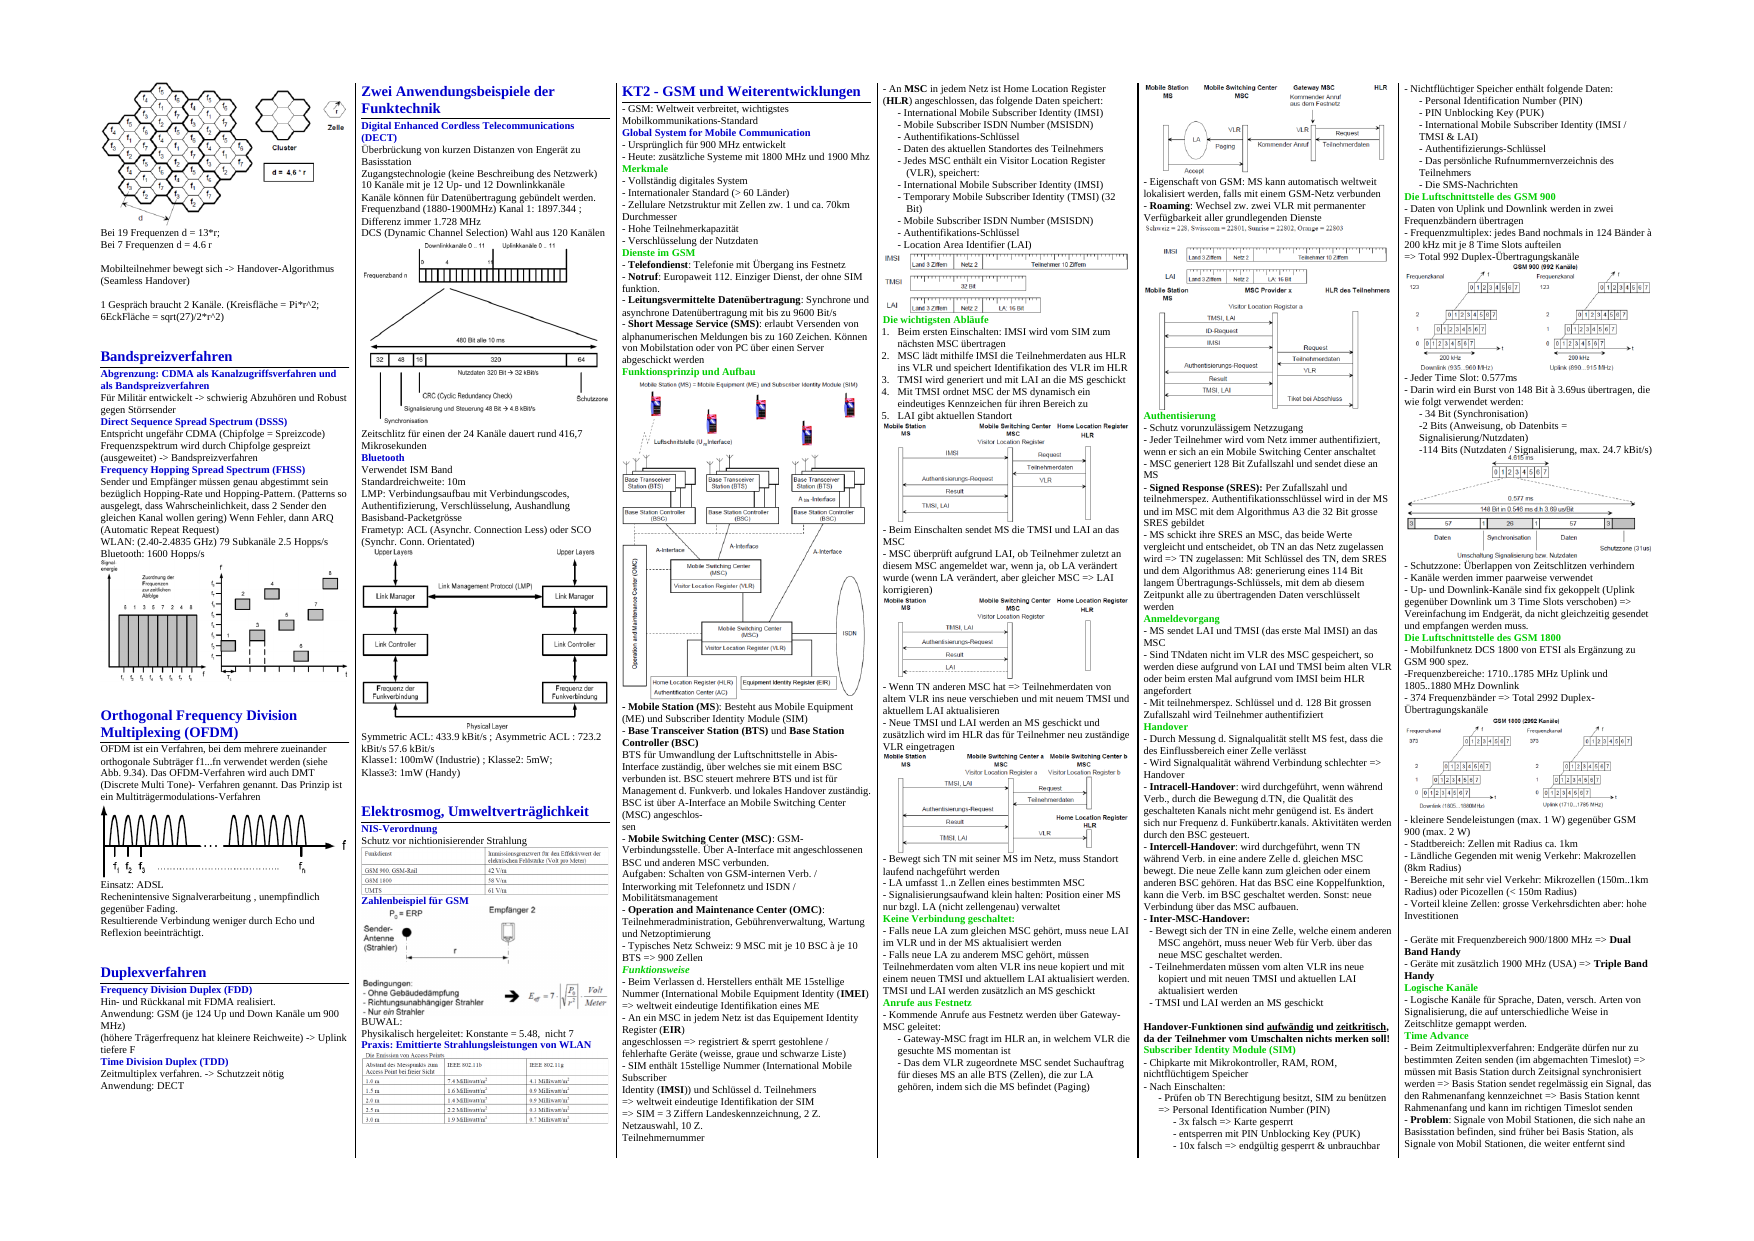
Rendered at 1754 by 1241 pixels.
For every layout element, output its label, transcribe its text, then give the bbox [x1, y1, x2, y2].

text - Short Message Service (SMS): erlaubt Versenden von alphanumerischen Meldungen bis zu 160 Zeichen. Können von Mobilstation oder von PC über einen Server abgeschickt werden [622, 318, 871, 366]
subtitle Zwei Anwendungsbeispiele der Funktechnik [361, 83, 610, 118]
text => SIM = 3 Ziffern Landeskennzeichnung, 2 Z. Netzauswahl, 10 Z. [622, 1108, 871, 1132]
text BSC ist über A-Interface an Mobile Switching Center (MSC) angeschlos- [622, 796, 871, 820]
text - Operation and Maintenance Center (OMC): Teilnehmeradministration, Gebührenverwaltung, Wartung und Netzoptimierung [622, 904, 871, 940]
text - Wird Signalqualität während Verbindung schlechter => Handover [1143, 757, 1392, 781]
text - Darin wird ein Burst von 148 Bit à 3.69us übertragen, die wie folgt verwendet werden: [1404, 384, 1653, 408]
text - Notruf: Europaweit 112. Einziger Dienst, der ohne SIM funktion. [622, 270, 871, 294]
text Sender und Empfänger müssen genau abgestimmt sein bezüglich Hopping-Rate und Hopping-Pattern. (Patterns so ausgelegt, dass Wahrscheinlichkeit, dass 2 Sender den gleichen Kanal wollen gering) Wenn Fehler, dann ARQ (Automatic Repeat Request) [100, 476, 349, 536]
text - Neue TMSI und LAI werden an MS geschickt und zusätzlich wird im HLR das für Teilnehmer neu zuständige VLR eingetragen [883, 716, 1132, 752]
text OFDM ist ein Verfahren, bei dem mehrere zueinander orthogonale Subträger f1...fn verwendet werden (siehe Abb. 9.34). Das OFDM-Verfahren wird auch DMT (Discrete Multi Tone)- Verfahren genannt. Das Prinzip ist ein Multiträgermodulations-Verfahren [100, 743, 349, 803]
text - Base Transceiver Station (BTS) und Base Station Controller (BSC) [622, 724, 871, 748]
text - Mobile Switching Center (MSC): GSM-Verbindungsstelle. Über A-Interface mit angeschlossenen BSC und anderen MSC verbunden. [622, 832, 871, 868]
text 1 Gespräch braucht 2 Kanäle. (Kreisfläche = Pi*r^2; 6EckFläche = sqrt(27)/2*r^2) [100, 299, 349, 323]
text - Wenn TN anderen MSC hat => Teilnehmerdaten von altem VLR ins neue verschieben und mit neuem TMSI und aktuellem LAI aktualisieren [883, 680, 1132, 716]
text - Chipkarte mit Mikrokontroller, RAM, ROM, nichtflüchtigem Speicher [1143, 1056, 1392, 1080]
text - Ursprünglich für 900 MHz entwickelt [622, 138, 871, 151]
text Aufgaben: Schalten von GSM-internen Verb. / Interworking mit Telefonnetz und ISDN / Mobilitätsmanagement [622, 868, 871, 904]
text - Mit teilnehmerspez. Schlüssel und d. 128 Bit grossen Zufallszahl wird Teilnehmer authentifiziert [1143, 697, 1392, 721]
text - Intracell-Handover: wird durchgeführt, wenn während Verb., durch die Bewegung d.TN, die Qualität des geschalteten Kanals nicht mehr genügend ist. Es ändert sich nur Frequenz d. Funkübertr.kanals. Aktivitäten werden durch den BSC gesteuert. [1143, 781, 1392, 841]
text - Temporary Mobile Subscriber Identity (TMSI) (32 Bit) [897, 191, 1132, 214]
picture [100, 559, 348, 682]
text - Mobilfunknetz DCS 1800 von ETSI als Ergänzung zu GSM 900 spez. [1404, 644, 1653, 668]
text - Falls neue LA zum gleichen MSC gehört, muss neue LAI im VLR und in der MS aktualisiert werden [883, 925, 1132, 949]
text Symmetric ACL: 433.9 kBit/s ; Asymmetric ACL : 723.2 kBit/s 57.6 kBit/s [361, 730, 610, 754]
picture [361, 847, 609, 895]
text - MSC überprüft aufgrund LAI, ob Teilnehmer zuletzt an diesem MSC angemeldet war, wenn ja, ob LA verändert wurde (wenn LA verändert, aber gleicher MSC => LAI korrigieren) [883, 548, 1132, 596]
text - Intercell-Handover: wird durchgeführt, wenn TN während Verb. in eine andere Zelle d. gleichen MSC bewegt. Die neue Zelle kann zum gleichen oder einem anderen BSC gehören. Hat das BSC eine Koppelfunktion, kann die Verb. im BSC geschaltet werden. Sonst: neue Verbindung über das MSC aufbauen. [1143, 841, 1392, 912]
text Frequenzband (1880-1900MHz) Kanal 1: 1897.344 ; Differenz immer 1.728 MHz [361, 203, 610, 227]
text - SIM enthält 15stellige Nummer (International Mobile Subscriber [622, 1060, 871, 1084]
text Mobilteilnehmer bewegt sich -> Handover-Algorithmus (Seamless Handover) [100, 263, 349, 287]
list Beim ersten Einschalten: IMSI wird vom SIM zum nächsten MSC übertragen [881, 326, 1132, 350]
text - Geräte mit Frequenzbereich 900/1800 MHz => Dual Band Handy [1404, 934, 1653, 958]
picture [361, 239, 609, 428]
text - Logische Kanäle für Sprache, Daten, versch. Arten von Signalisierung, die auf unterschiedliche Weise in Zeitschlitze gemappt werden. [1404, 994, 1653, 1029]
text - Jedes MSC enthält ein Visitor Location Register (VLR), speichert: [897, 154, 1132, 178]
picture [1404, 455, 1652, 560]
text - Bewegt sich der TN in eine Zelle, welche einem anderen MSC angehört, muss neuer Web für Verb. über das neue MSC geschaltet werden. [1149, 924, 1392, 960]
text Frametyp: ACL (Asynchr. Connection Less) oder SCO (Synchr. Conn. Orientated) [361, 523, 610, 547]
picture [361, 906, 609, 1016]
picture [1143, 82, 1391, 176]
text -Frequenzbereiche: 1710..1785 MHz Uplink und 1805..1880 MHz Downlink [1404, 668, 1653, 692]
text - Prüfen ob TN Berechtigung besitzt, SIM zu benützen => Personal Identification Number (PIN) [1158, 1092, 1392, 1116]
picture [361, 1051, 609, 1124]
text Überbrückung von kurzen Distanzen von Engerät zu Basisstation [361, 143, 610, 167]
text - Sind TNdaten nicht im VLR des MSC gespeichert, so werden diese aufgrund von LAI und TMSI beim alten VLR oder beim ersten Mal aufgrund vom IMSI beim HLR angefordert [1143, 649, 1392, 697]
text -2 Bits (Anweisung, ob Datenbits = Signalisierung/Nutzdaten) [1419, 419, 1653, 443]
text - International Mobile Subscriber Identity (IMSI / TMSI & LAI) [1419, 119, 1653, 143]
text - Bewegt sich TN mit seiner MS im Netz, muss Standort laufend nachgeführt werden [883, 853, 1132, 877]
picture [882, 595, 1130, 681]
text - Daten von Uplink und Downlink werden in zwei Frequenzbändern übertragen [1404, 202, 1653, 226]
subtitle Elektrosmog, Umweltverträglichkeit [361, 803, 610, 822]
text - Up- und Downlink-Kanäle sind fix gekoppelt (Uplink gegenüber Downlink um 3 Time Slots verschoben) => Vereinfachung im Endgerät, da nicht gleichzeitig gesendet und empfangen werden muss. [1404, 584, 1653, 632]
text - Signalisierungsaufwand klein halten: Position einer MS nur bzgl. LA (nicht zellengenau) verwaltet [883, 889, 1132, 913]
picture [882, 752, 1130, 854]
picture [621, 378, 869, 701]
text - Frequenzmultiplex: jedes Band nochmals in 124 Bänder à 200 kHz mit je 8 Time Slots aufteilen [1404, 226, 1653, 250]
text Zeitschlitz für einen der 24 Kanäle dauert rund 416,7 Mikrosekunden [361, 427, 610, 451]
list Mit TMSI ordnet MSC der MS dynamisch ein eindeutiges Kennzeichen für ihren Bereich zu [881, 386, 1132, 409]
subtitle Duplexverfahren [100, 964, 349, 983]
text - MSC generiert 128 Bit Zufallszahl und sendet diese an MS [1143, 457, 1392, 481]
text - Zellulare Netzstruktur mit Zellen zw. 1 und ca. 70km Durchmesser [622, 198, 871, 222]
picture [882, 421, 1130, 524]
text - Gateway-MSC fragt im HLR an, in welchem VLR die gesuchte MS momentan ist [897, 1033, 1132, 1057]
subtitle Time Advance [1404, 1029, 1653, 1042]
text - Vorteil kleine Zellen: grosse Verkehrsdichten aber: hohe Investitionen [1404, 898, 1653, 922]
text - Roaming: Wechsel zw. zwei VLR mit permanenter Verfügbarkeit aller grundlegenden Dienste [1143, 200, 1392, 224]
list LAI gibt aktuellen Standort [881, 409, 1132, 422]
text - MS sendet LAI und TMSI (das erste Mal IMSI) an das MSC [1143, 625, 1392, 649]
picture [361, 547, 609, 731]
text Resultierende Verbindung weniger durch Echo und Reflexion beeinträchtigt. [100, 915, 349, 939]
text - Kommende Anrufe aus Festnetz werden über Gateway-MSC geleitet: [883, 1009, 1132, 1033]
text - GSM: Weltweit verbreitet, wichtigstes Mobilkommunikations-Standard [622, 103, 871, 127]
picture [1143, 223, 1391, 410]
text - Teilnehmerdaten müssen vom alten VLR ins neue kopiert und mit neuen TMSI und aktuellen LAI aktualisiert werden [1149, 960, 1392, 996]
text Frequenzspektrum wird durch Chipfolge gespreizt (ausgeweitet) -> Bandspreizverfahren [100, 440, 349, 464]
text - Mobile Station (MS): Besteht aus Mobile Equipment (ME) und Subscriber Identity Module (SIM) [622, 701, 871, 724]
subtitle Bandspreizverfahren [100, 348, 349, 367]
text (höhere Trägerfrequenz hat kleinere Reichweite) -> Uplink tiefere F [100, 1032, 349, 1056]
picture [1404, 262, 1652, 372]
text - kleinere Sendeleistungen (max. 1 W) gegenüber GSM 900 (max. 2 W) [1404, 814, 1653, 838]
text - Die SMS-Nachrichten [1419, 178, 1653, 191]
subtitle Digital Enhanced Cordless Telecommunications (DECT) [361, 119, 610, 143]
text - Ländliche Gegenden mit wenig Verkehr: Makrozellen (8km Radius) [1404, 850, 1653, 874]
text - Durch Messung d. Signalqualität stellt MS fest, dass die des Einflussbereich einer Zelle verlässt [1143, 733, 1392, 757]
subtitle Orthogonal Frequency Division Multiplexing (OFDM) [100, 707, 349, 742]
text - MS schickt ihre SRES an MSC, das beide Werte vergleicht und entscheidet, ob TN an das Netz zugelassen wird => TN zugelassen: Mit Schlüssel des TN, dem SRES und dem Algorithmus A8: generierung eines 114 Bit langem Übertragungs-Schlüssels, mit dem ab diesem Zeitpunkt alle zu übertragenden Daten verschlüsselt werden [1143, 529, 1392, 613]
picture [882, 250, 1130, 314]
text - 374 Frequenzbänder => Total 2992 Duplex-Übertragungskanäle [1404, 692, 1653, 716]
text - Beim Einschalten sendet MS die TMSI und LAI an das MSC [883, 524, 1132, 548]
text - Typisches Netz Schweiz: 9 MSC mit je 10 BSC à je 10 BTS => 900 Zellen [622, 940, 871, 964]
text - International Mobile Subscriber Identity (IMSI) [897, 178, 1132, 191]
picture [100, 803, 348, 879]
text Anwendung: GSM (je 124 Up und Down Kanäle um 900 MHz) [100, 1008, 349, 1032]
text - Geräte mit zusätzlich 1900 MHz (USA) => Triple Band Handy [1404, 958, 1653, 982]
subtitle Abgrenzung: CDMA als Kanalzugriffsverfahren und als Bandspreizverfahren [100, 368, 349, 392]
text LMP: Verbindungsaufbau mit Verbindungscodes, Authentifizierung, Verschlüsselung, Aushandlung Basisband-Packetgrösse [361, 487, 610, 523]
text - An ein MSC in jedem Netz ist das Equipement Identity Register (EIR) [622, 1012, 871, 1036]
text - Das dem VLR zugeordnete MSC sendet Suchauftrag für dieses MS an alle BTS (Zellen), die zur LA gehören, indem sich die MS befindet (Paging) [897, 1057, 1132, 1093]
text Für Militär entwickelt -> schwierig Abzuhören und Robust gegen Störrsender [100, 392, 349, 416]
picture [100, 82, 348, 228]
text Rechenintensive Signalverarbeitung , unempfindlich gegenüber Fading. [100, 891, 349, 915]
picture [1404, 715, 1652, 814]
text - Bereiche mit sehr viel Verkehr: Mikrozellen (150m..1km Radius) oder Picozellen (< 150m Radius) [1404, 874, 1653, 898]
subtitle KT2 - GSM und Weiterentwicklungen [622, 83, 871, 102]
text - Das persönliche Rufnummernverzeichnis des Teilnehmers [1419, 154, 1653, 178]
text - Signed Response (SRES): Per Zufallszahl und teilnehmerspez. Authentifikationsschlüssel wird in der MS und im MSC mit dem Algorithmus A3 die 32 Bit grosse SRES gebildet [1143, 481, 1392, 529]
